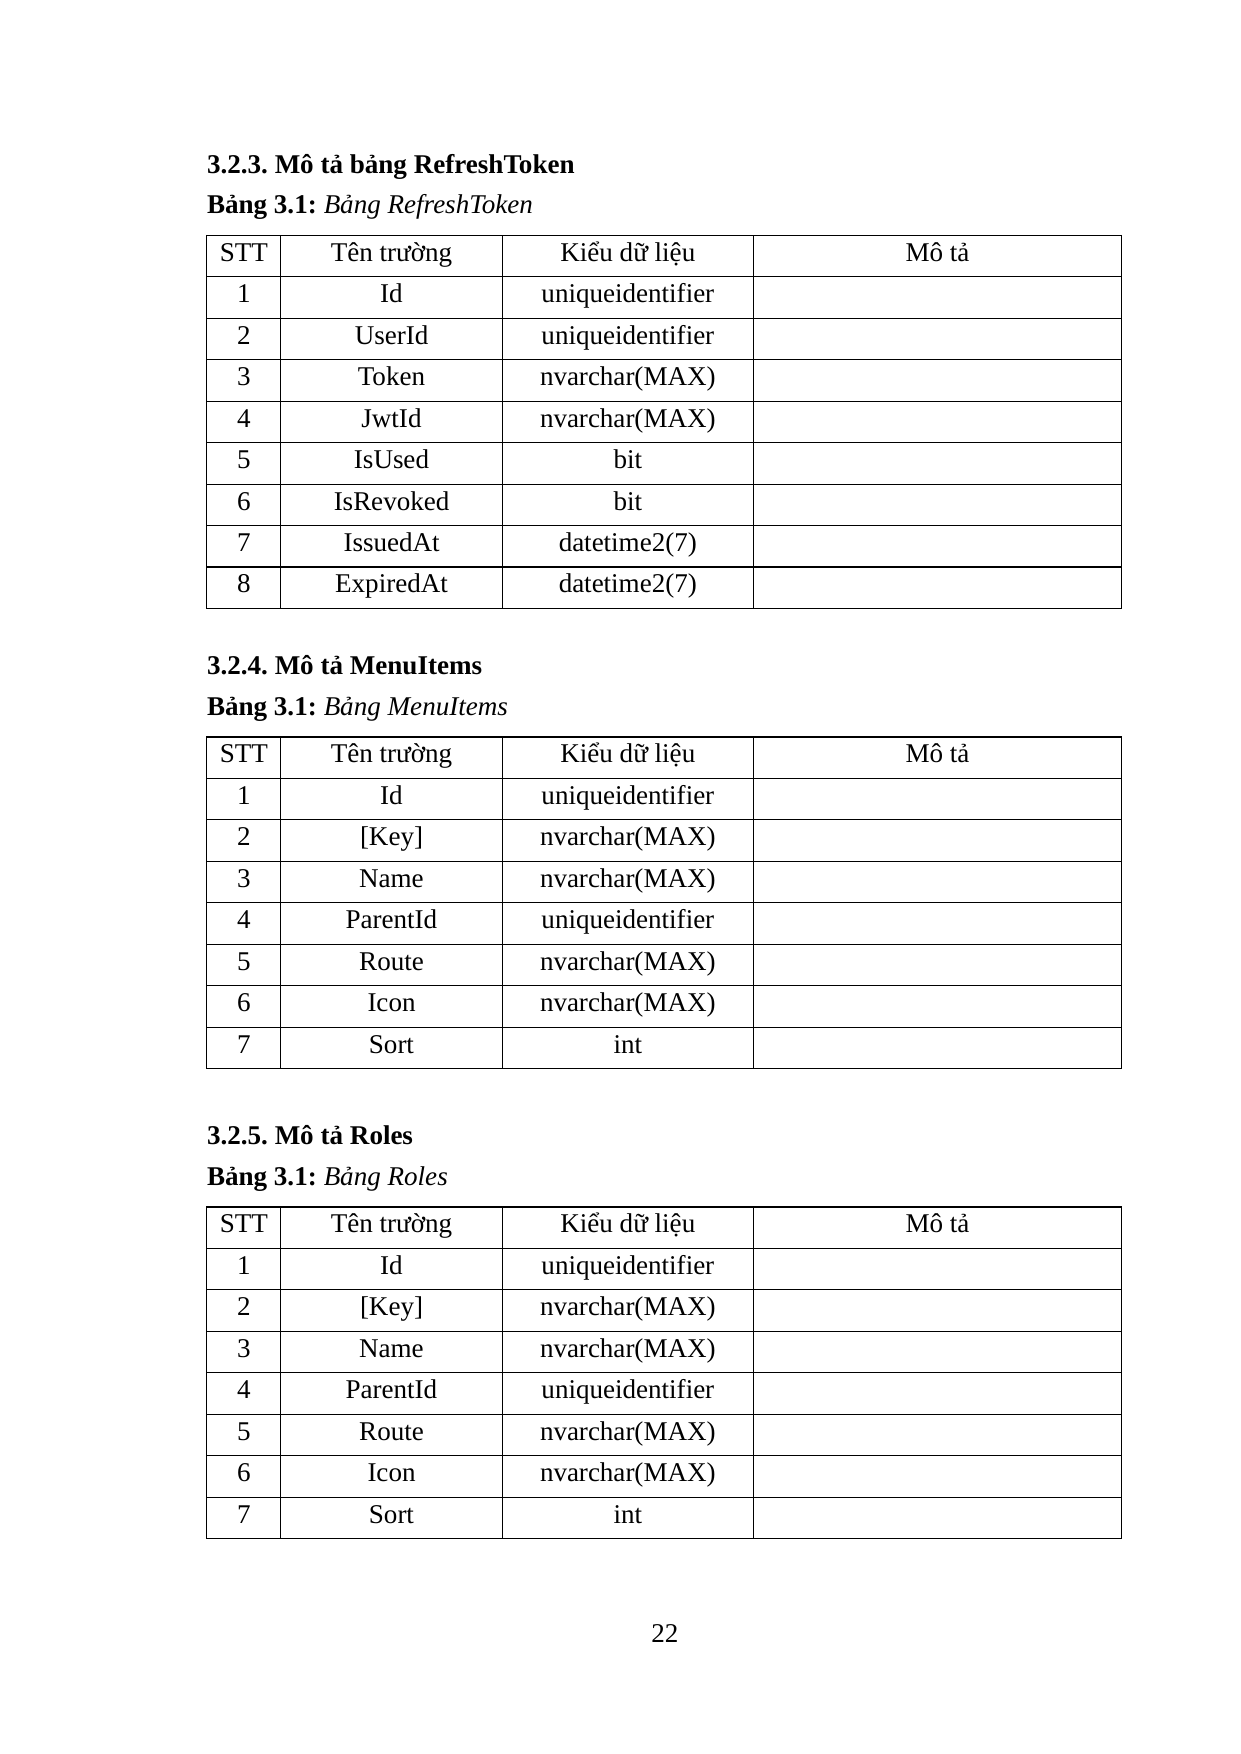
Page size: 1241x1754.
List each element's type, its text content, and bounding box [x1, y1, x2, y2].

table_cell [754, 1332, 1121, 1372]
table_cell [754, 1415, 1121, 1455]
table_cell nvarchar(MAX) [503, 862, 753, 902]
table_cell 4 [207, 1373, 280, 1414]
table_cell 1 [207, 1249, 280, 1289]
table_cell [754, 360, 1121, 401]
table_cell [754, 1498, 1121, 1538]
table_cell nvarchar(MAX) [503, 1456, 753, 1497]
table_cell bit [503, 485, 753, 525]
table_cell Name [281, 1332, 502, 1372]
table_header Mô tả [754, 1208, 1121, 1248]
table_cell 7 [207, 526, 280, 566]
table_cell Route [281, 945, 502, 985]
table_cell [754, 319, 1121, 359]
table_cell nvarchar(MAX) [503, 1415, 753, 1455]
table_cell IsUsed [281, 443, 502, 483]
table_header Tên trường [281, 236, 502, 276]
title Bảng Roles [207, 1160, 1122, 1191]
table_cell 2 [207, 1290, 280, 1331]
title Bảng RefreshToken [207, 188, 1122, 219]
table_cell [754, 443, 1121, 483]
table_cell [754, 862, 1121, 902]
table_cell 4 [207, 402, 280, 442]
table_cell Sort [281, 1028, 502, 1068]
title Bảng MenuItems [207, 690, 1122, 721]
table_cell IsRevoked [281, 485, 502, 525]
table_cell nvarchar(MAX) [503, 1332, 753, 1372]
table_cell JwtId [281, 402, 502, 442]
table_cell 1 [207, 779, 280, 819]
table_cell Id [281, 277, 502, 318]
table_cell datetime2(7) [503, 568, 753, 608]
table_cell 8 [207, 568, 280, 608]
table_cell Route [281, 1415, 502, 1455]
table_cell 7 [207, 1498, 280, 1538]
table_cell 2 [207, 319, 280, 359]
text Mô tả bảng RefreshToken [207, 148, 1122, 179]
table_cell nvarchar(MAX) [503, 402, 753, 442]
table_cell [754, 568, 1121, 608]
table_cell uniqueidentifier [503, 903, 753, 944]
table_cell 5 [207, 945, 280, 985]
table_cell [Key] [281, 820, 502, 861]
table_header Kiểu dữ liệu [503, 738, 753, 778]
table_cell 6 [207, 1456, 280, 1497]
table_header STT [207, 236, 280, 276]
table_cell Name [281, 862, 502, 902]
table_cell [754, 485, 1121, 525]
table_cell 3 [207, 1332, 280, 1372]
table_cell [754, 402, 1121, 442]
table_cell uniqueidentifier [503, 1249, 753, 1289]
table_cell UserId [281, 319, 502, 359]
table_cell 1 [207, 277, 280, 318]
table_header Kiểu dữ liệu [503, 236, 753, 276]
table_cell ExpiredAt [281, 568, 502, 608]
table_cell uniqueidentifier [503, 277, 753, 318]
table_cell nvarchar(MAX) [503, 945, 753, 985]
table_cell [754, 1249, 1121, 1289]
table_header Mô tả [754, 236, 1121, 276]
table_cell [Key] [281, 1290, 502, 1331]
table_cell ParentId [281, 903, 502, 944]
table_cell Icon [281, 1456, 502, 1497]
text Mô tả MenuItems [207, 649, 1122, 681]
table_cell [754, 1028, 1121, 1068]
table_cell [754, 986, 1121, 1027]
table_cell nvarchar(MAX) [503, 1290, 753, 1331]
table_header Kiểu dữ liệu [503, 1208, 753, 1248]
table_cell 2 [207, 820, 280, 861]
table_cell nvarchar(MAX) [503, 820, 753, 861]
table_cell uniqueidentifier [503, 1373, 753, 1414]
table_cell [754, 1456, 1121, 1497]
table_cell nvarchar(MAX) [503, 360, 753, 401]
table_cell 3 [207, 862, 280, 902]
table_cell [754, 1373, 1121, 1414]
table_cell nvarchar(MAX) [503, 986, 753, 1027]
table_cell uniqueidentifier [503, 319, 753, 359]
table_cell Icon [281, 986, 502, 1027]
table_cell 3 [207, 360, 280, 401]
table_cell [754, 903, 1121, 944]
table_cell [754, 1290, 1121, 1331]
table_cell [754, 820, 1121, 861]
text Mô tả Roles [207, 1119, 1122, 1151]
table_cell Token [281, 360, 502, 401]
table_cell bit [503, 443, 753, 483]
table_header Mô tả [754, 738, 1121, 778]
table_cell int [503, 1498, 753, 1538]
table_cell 5 [207, 1415, 280, 1455]
table_header Tên trường [281, 738, 502, 778]
table_cell datetime2(7) [503, 526, 753, 566]
table_cell IssuedAt [281, 526, 502, 566]
table_cell [754, 945, 1121, 985]
table_cell int [503, 1028, 753, 1068]
table_cell 6 [207, 485, 280, 525]
table_cell 6 [207, 986, 280, 1027]
table_header STT [207, 1208, 280, 1248]
table_header Tên trường [281, 1208, 502, 1248]
table_cell 5 [207, 443, 280, 483]
table_cell [754, 277, 1121, 318]
table_cell 7 [207, 1028, 280, 1068]
table_cell Id [281, 1249, 502, 1289]
table_cell [754, 526, 1121, 566]
table_header STT [207, 738, 280, 778]
table_cell [754, 779, 1121, 819]
table_cell uniqueidentifier [503, 779, 753, 819]
table_cell ParentId [281, 1373, 502, 1414]
table_cell 4 [207, 903, 280, 944]
table_cell Sort [281, 1498, 502, 1538]
table_cell Id [281, 779, 502, 819]
